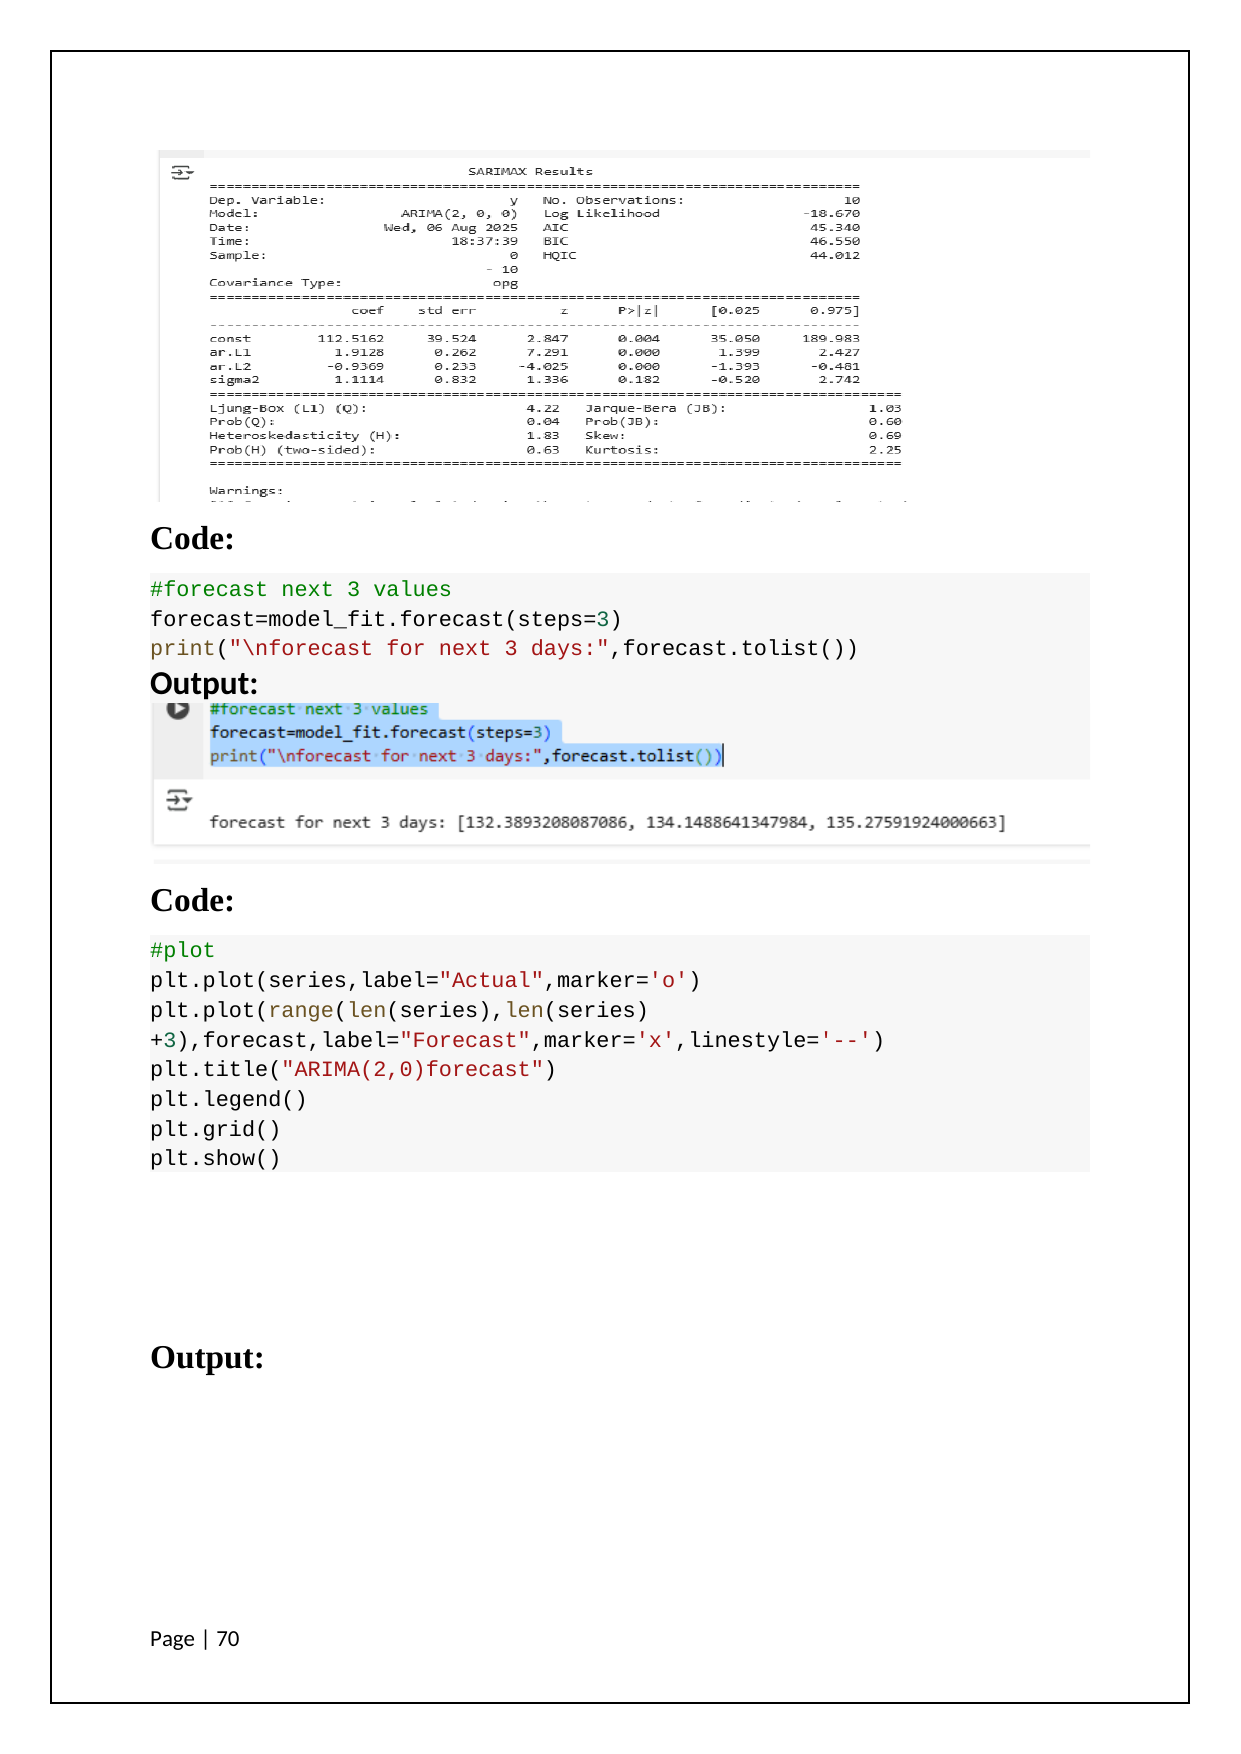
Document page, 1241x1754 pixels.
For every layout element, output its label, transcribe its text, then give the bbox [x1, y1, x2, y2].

text Code: [150, 880, 1090, 918]
text Code: [150, 518, 1090, 557]
picture [150, 150, 1091, 502]
text forecast=model_fit.forecast(steps=3) [150, 603, 1090, 633]
text Output: [150, 1337, 1090, 1376]
text plt.legend() [150, 1083, 1090, 1113]
text plt.plot(range(len(series),len(series)+3),forecast,label="Forecast",marker='x',linestyle='--') [150, 994, 1090, 1053]
text #plot [150, 935, 1090, 964]
text print("\nforecast for next 3 days:",forecast.tolist()) [150, 633, 1090, 662]
picture [150, 703, 1091, 864]
text plt.show() [150, 1143, 1090, 1172]
text Output: [150, 662, 1090, 703]
text #forecast next 3 values [150, 573, 1090, 603]
text plt.title("ARIMA(2,0)forecast") [150, 1053, 1090, 1083]
text plt.grid() [150, 1113, 1090, 1143]
text plt.plot(series,label="Actual",marker='o') [150, 964, 1090, 994]
